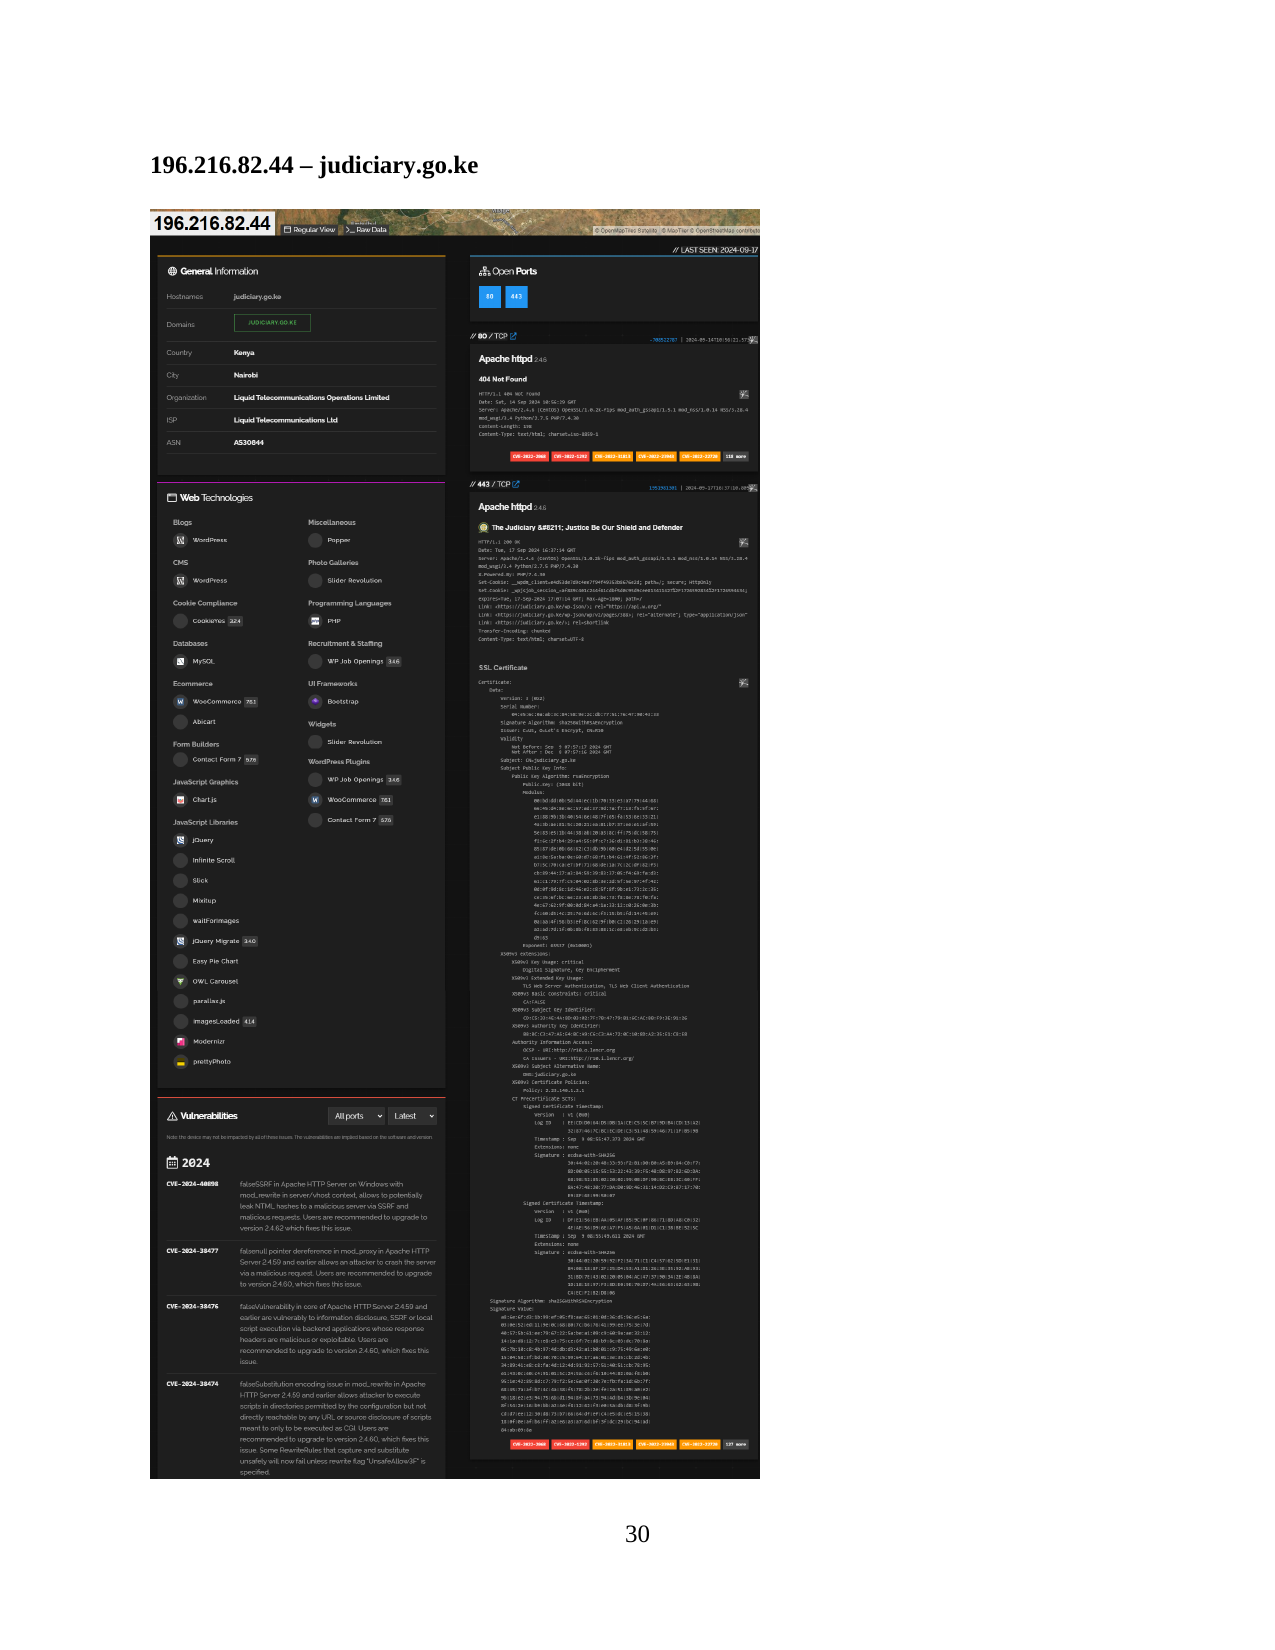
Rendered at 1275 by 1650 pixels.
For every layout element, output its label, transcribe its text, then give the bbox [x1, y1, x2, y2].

picture [150, 209, 760, 1479]
text 196.216.82.44 – judiciary.go.ke [150, 150, 1125, 179]
